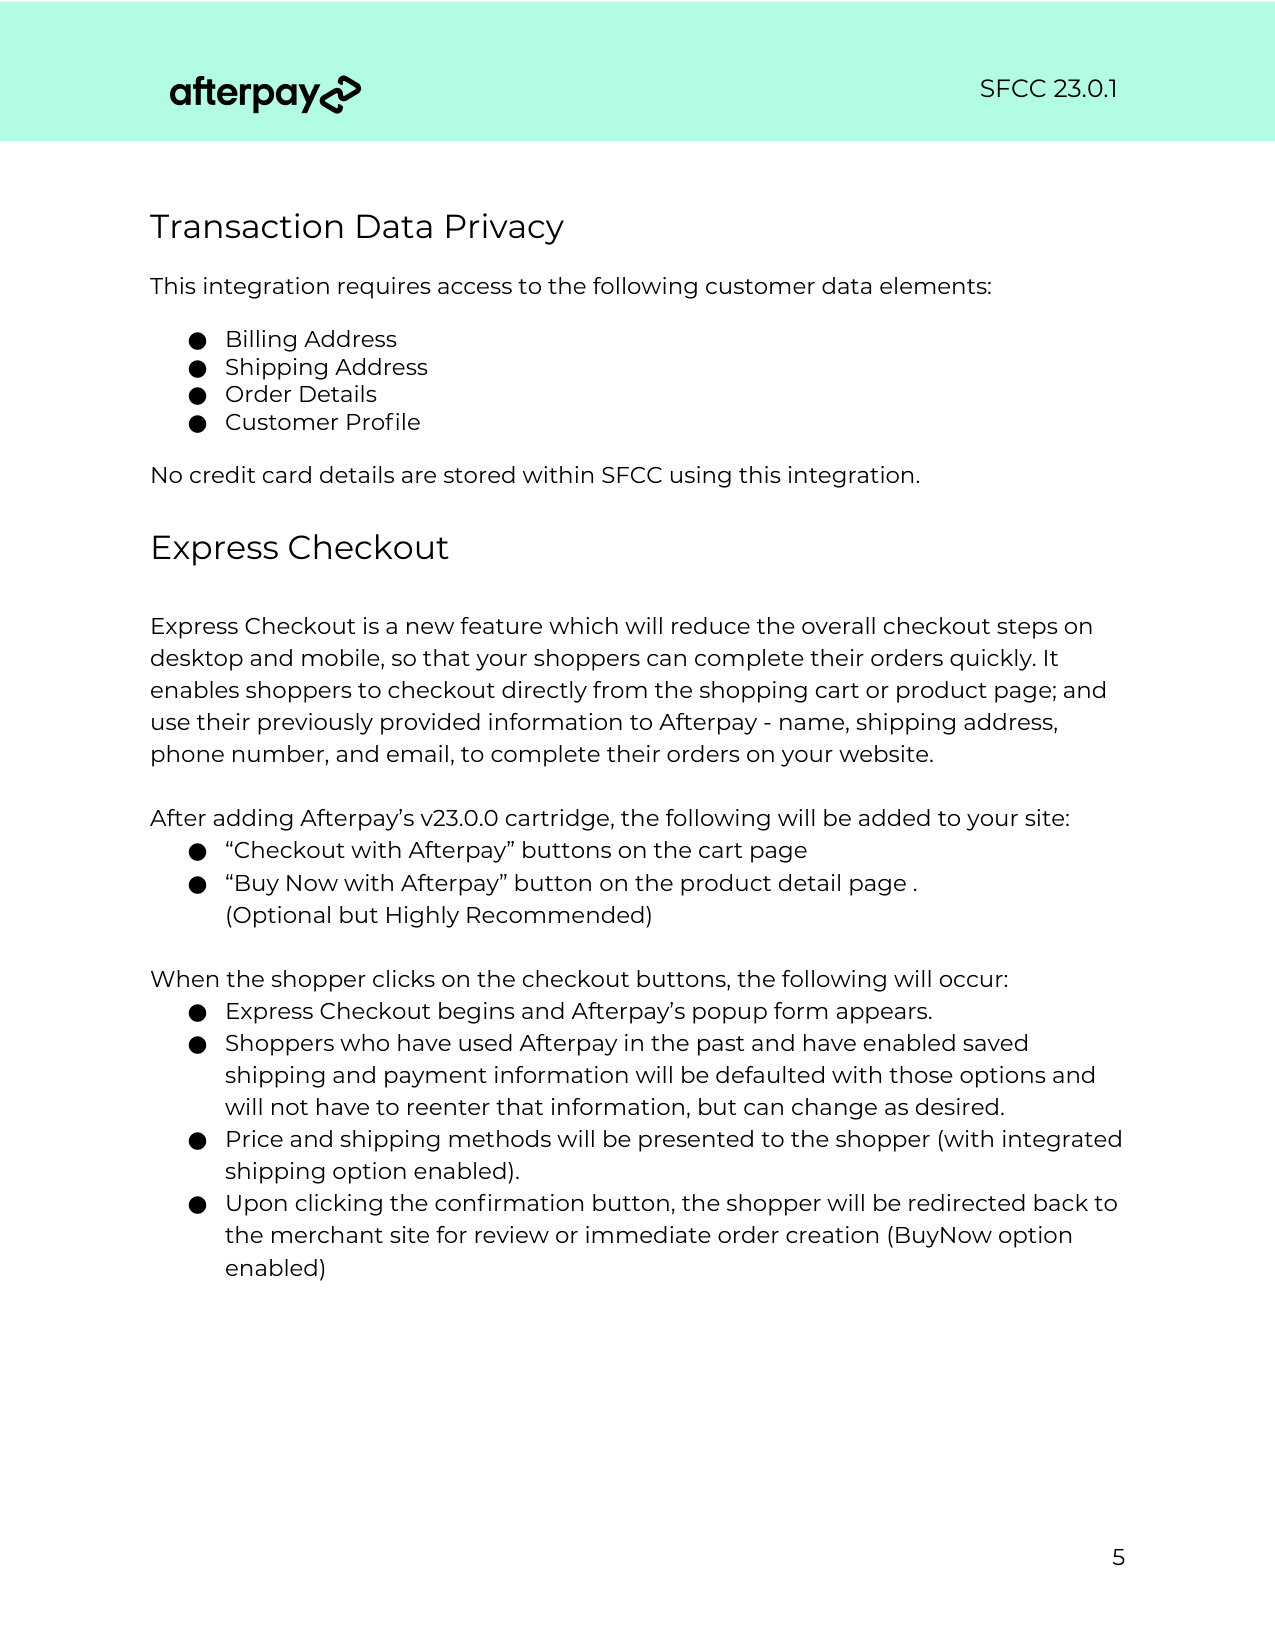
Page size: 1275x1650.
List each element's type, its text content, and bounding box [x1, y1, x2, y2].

picture [134, 47, 397, 142]
subtitle Transaction Data Privacy [150, 206, 1125, 247]
text When the shopper clicks on the checkout buttons, the following will occur: [150, 965, 1125, 993]
subtitle Express Checkout [150, 527, 1125, 567]
list Price and shipping methods will be presented to the shopper (with integrated shipping option enabled). [187, 1125, 1125, 1185]
list Express Checkout begins and Afterpay’s popup form appears. [187, 997, 1125, 1025]
text Express Checkout is a new feature which will reduce the overall checkout steps on desktop and mobile, so that your shoppers can complete their orders quickly. It enables shoppers to checkout directly from the shopping cart or product page; and use their previously provided information to Afterpay - name, shipping address, phone number, and email, to complete their orders on your website. [150, 612, 1125, 768]
text No credit card details are stored within SFCC using this integration. [150, 461, 1125, 489]
list “Buy Now with Afterpay” button on the product detail page . (Optional but Highly Recommended) [187, 869, 1125, 961]
list Shoppers who have used Afterpay in the past and have enabled saved shipping and payment information will be defaulted with those options and will not have to reenter that information, but can change as desired. [187, 1029, 1125, 1121]
list Upon clicking the confirmation button, the shopper will be redirected back to the merchant site for review or immediate order creation (BuyNow option enabled) [187, 1189, 1125, 1282]
text This integration requires access to the following customer data elements: [150, 272, 1125, 300]
list Shipping Address [187, 353, 1125, 381]
list Customer Profile [187, 408, 1125, 436]
list Billing Address [187, 325, 1125, 353]
list “Checkout with Afterpay” buttons on the cart page [187, 837, 1125, 864]
list Order Details [187, 381, 1125, 408]
text After adding Afterpay’s v23.0.0 cartridge, the following will be added to your site: [150, 804, 1125, 832]
